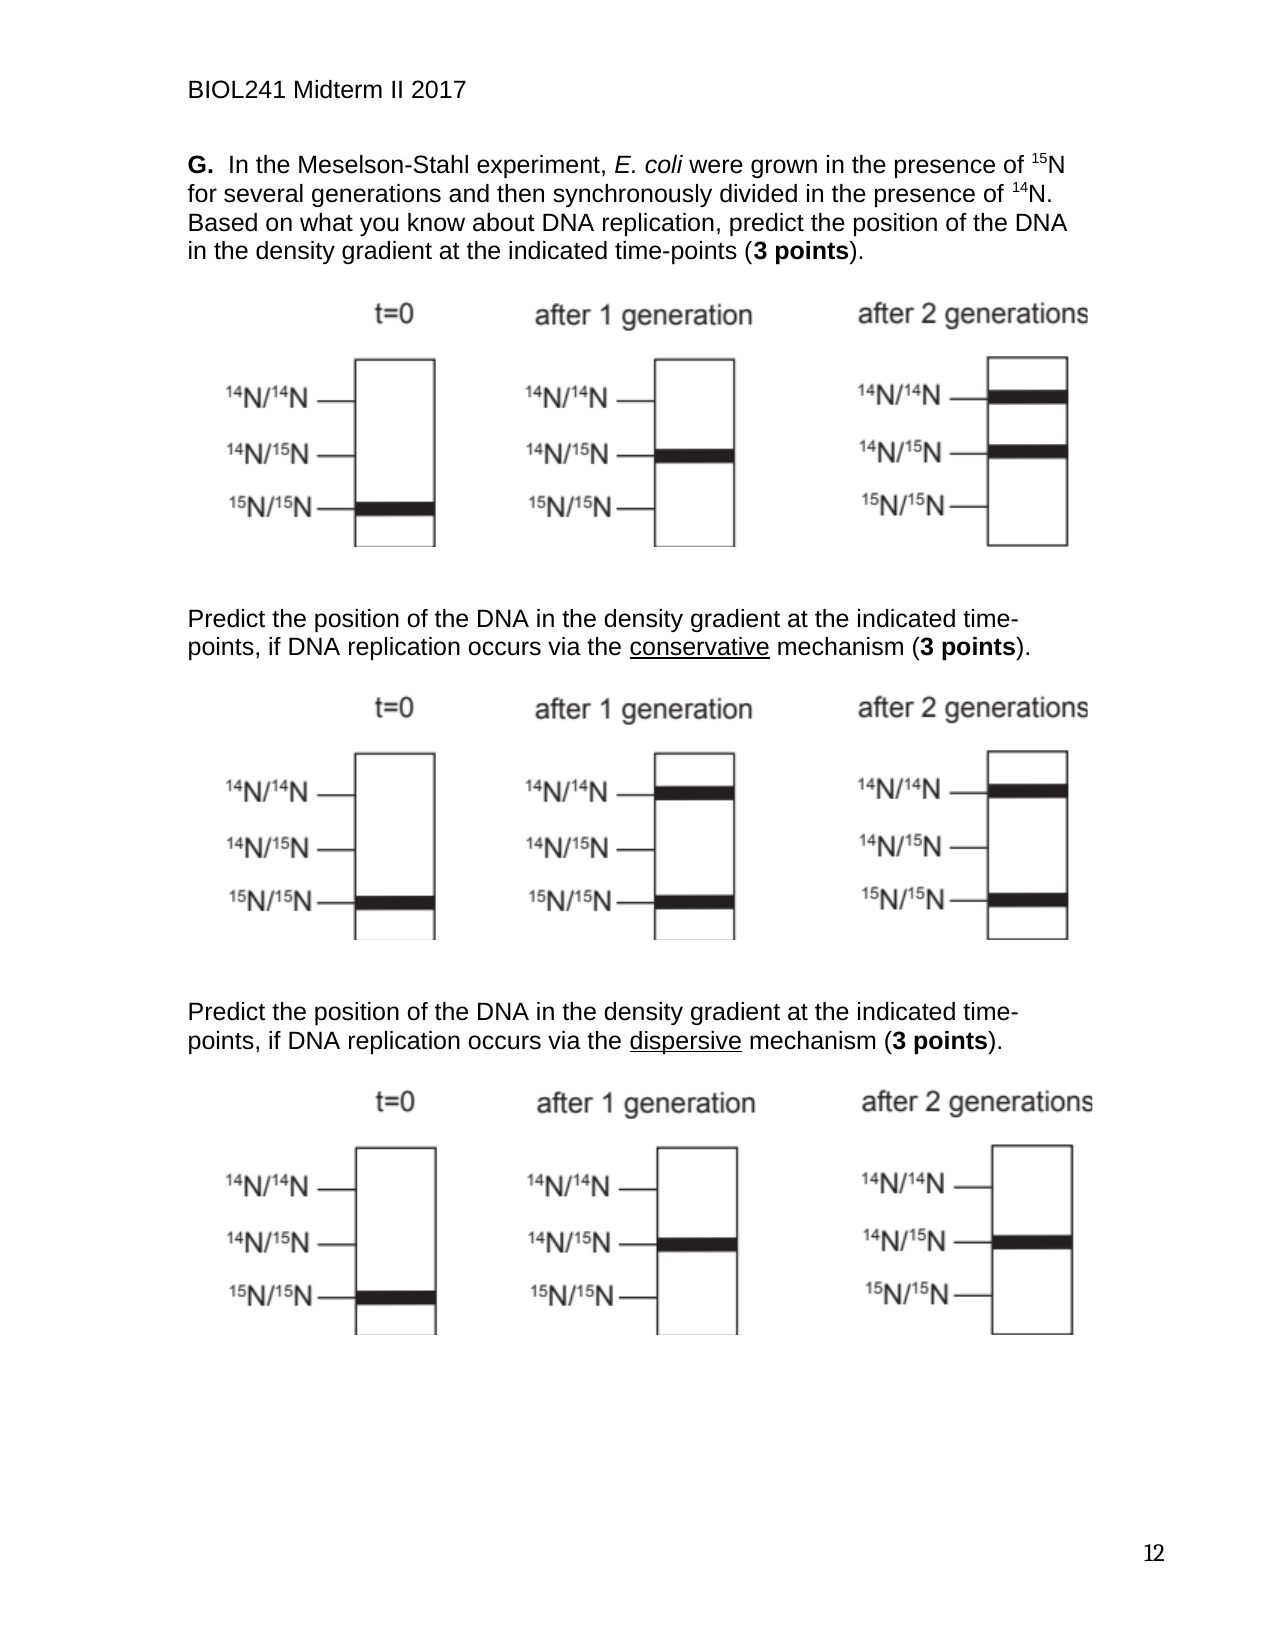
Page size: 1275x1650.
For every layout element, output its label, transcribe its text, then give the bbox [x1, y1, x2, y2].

text Predict the position of the DNA in the density gradient at the indicated time-points, if DNA replication occurs via the conservative mechanism (3 points). [187, 603, 1087, 661]
text Predict the position of the DNA in the density gradient at the indicated time-points, if DNA replication occurs via the dispersive mechanism (3 points). [187, 997, 1087, 1055]
text G. In the Meselson-Stahl experiment, E. coli were grown in the presence of 15N for several generations and then synchronously divided in the presence of 14N. Based on what you know about DNA replication, predict the position of the DNA in the density gradient at the indicated time-points (3 points). [187, 150, 1087, 265]
